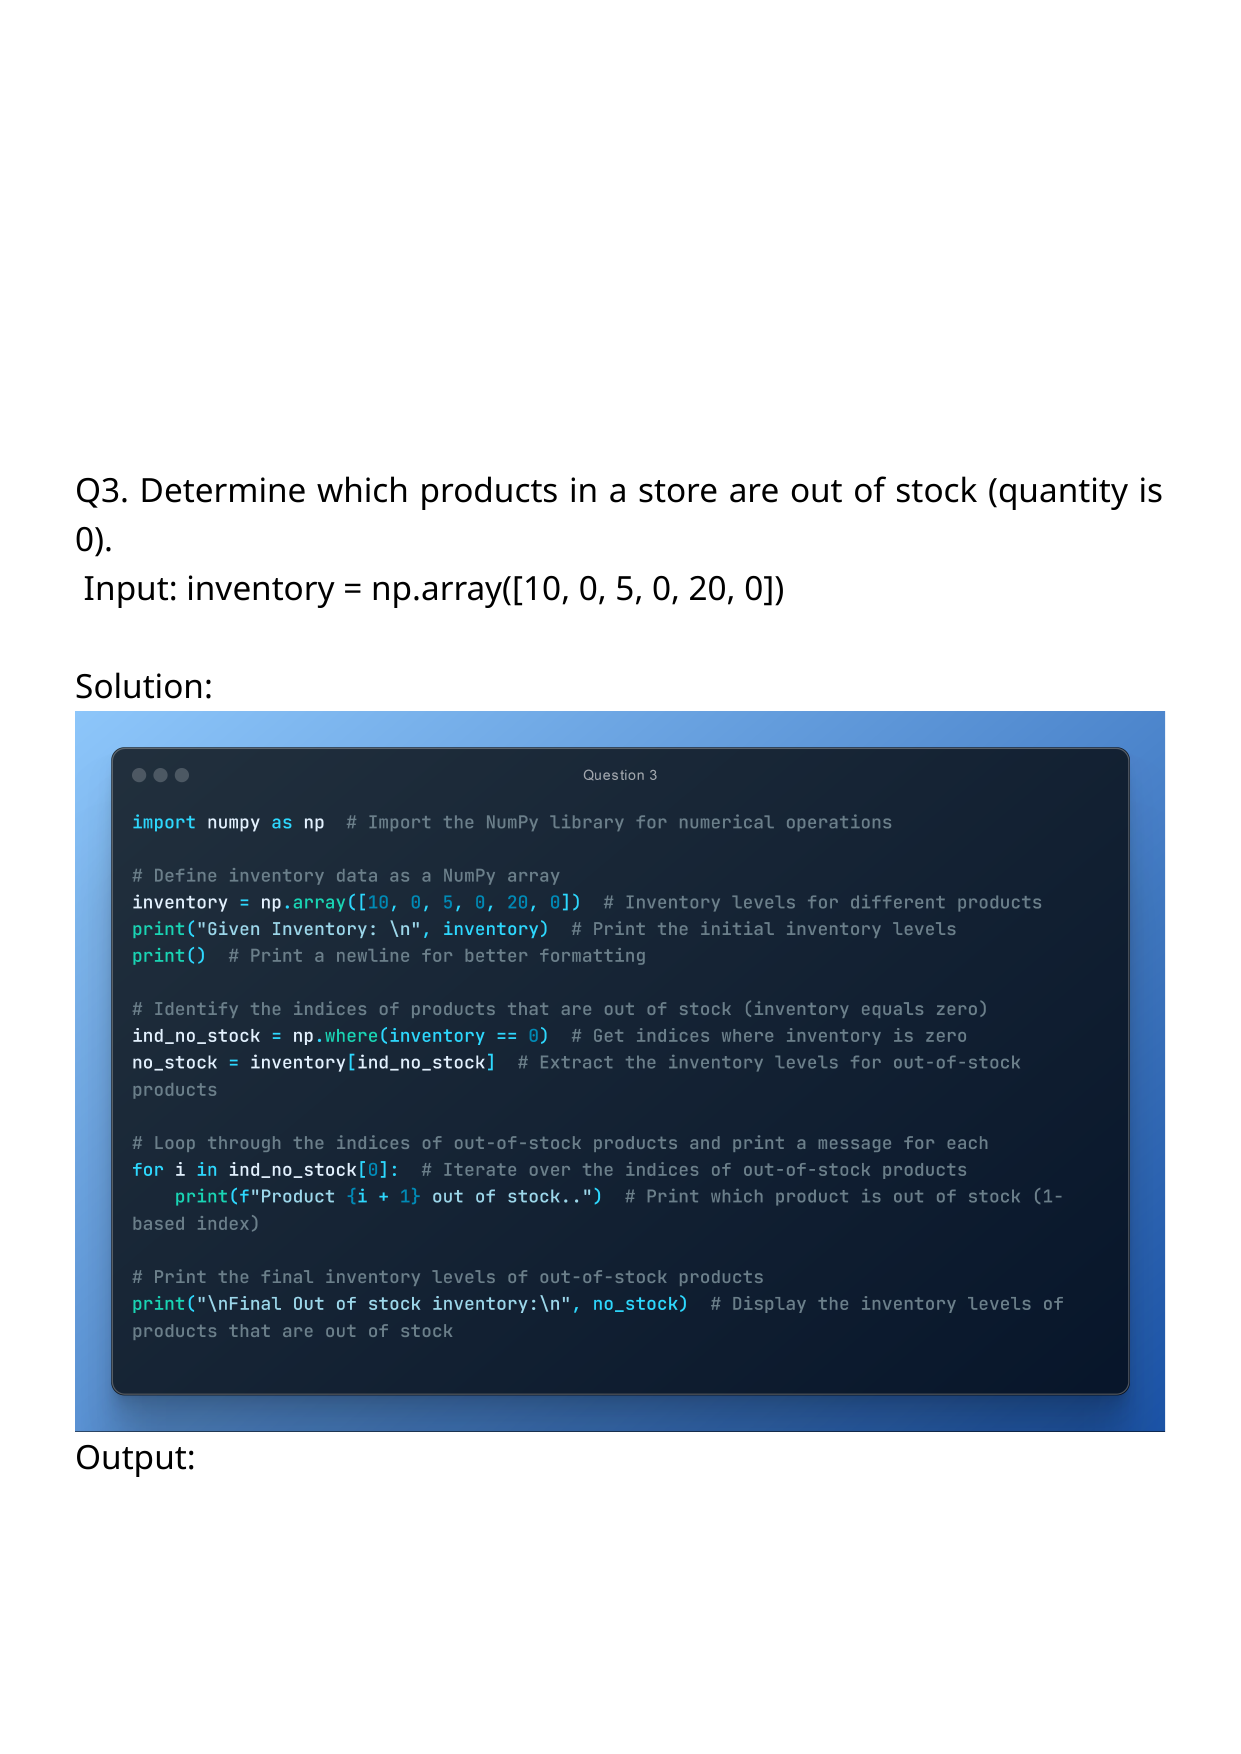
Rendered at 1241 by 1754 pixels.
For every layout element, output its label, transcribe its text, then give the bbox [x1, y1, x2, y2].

text Solution: [75, 662, 1165, 708]
text Q3. Determine which products in a store are out of stock (quantity is 0). [75, 467, 1165, 561]
text Output: [75, 1434, 1165, 1479]
picture [75, 711, 1166, 1432]
text Input: inventory = np.array([10, 0, 5, 0, 20, 0]) [75, 564, 1165, 610]
